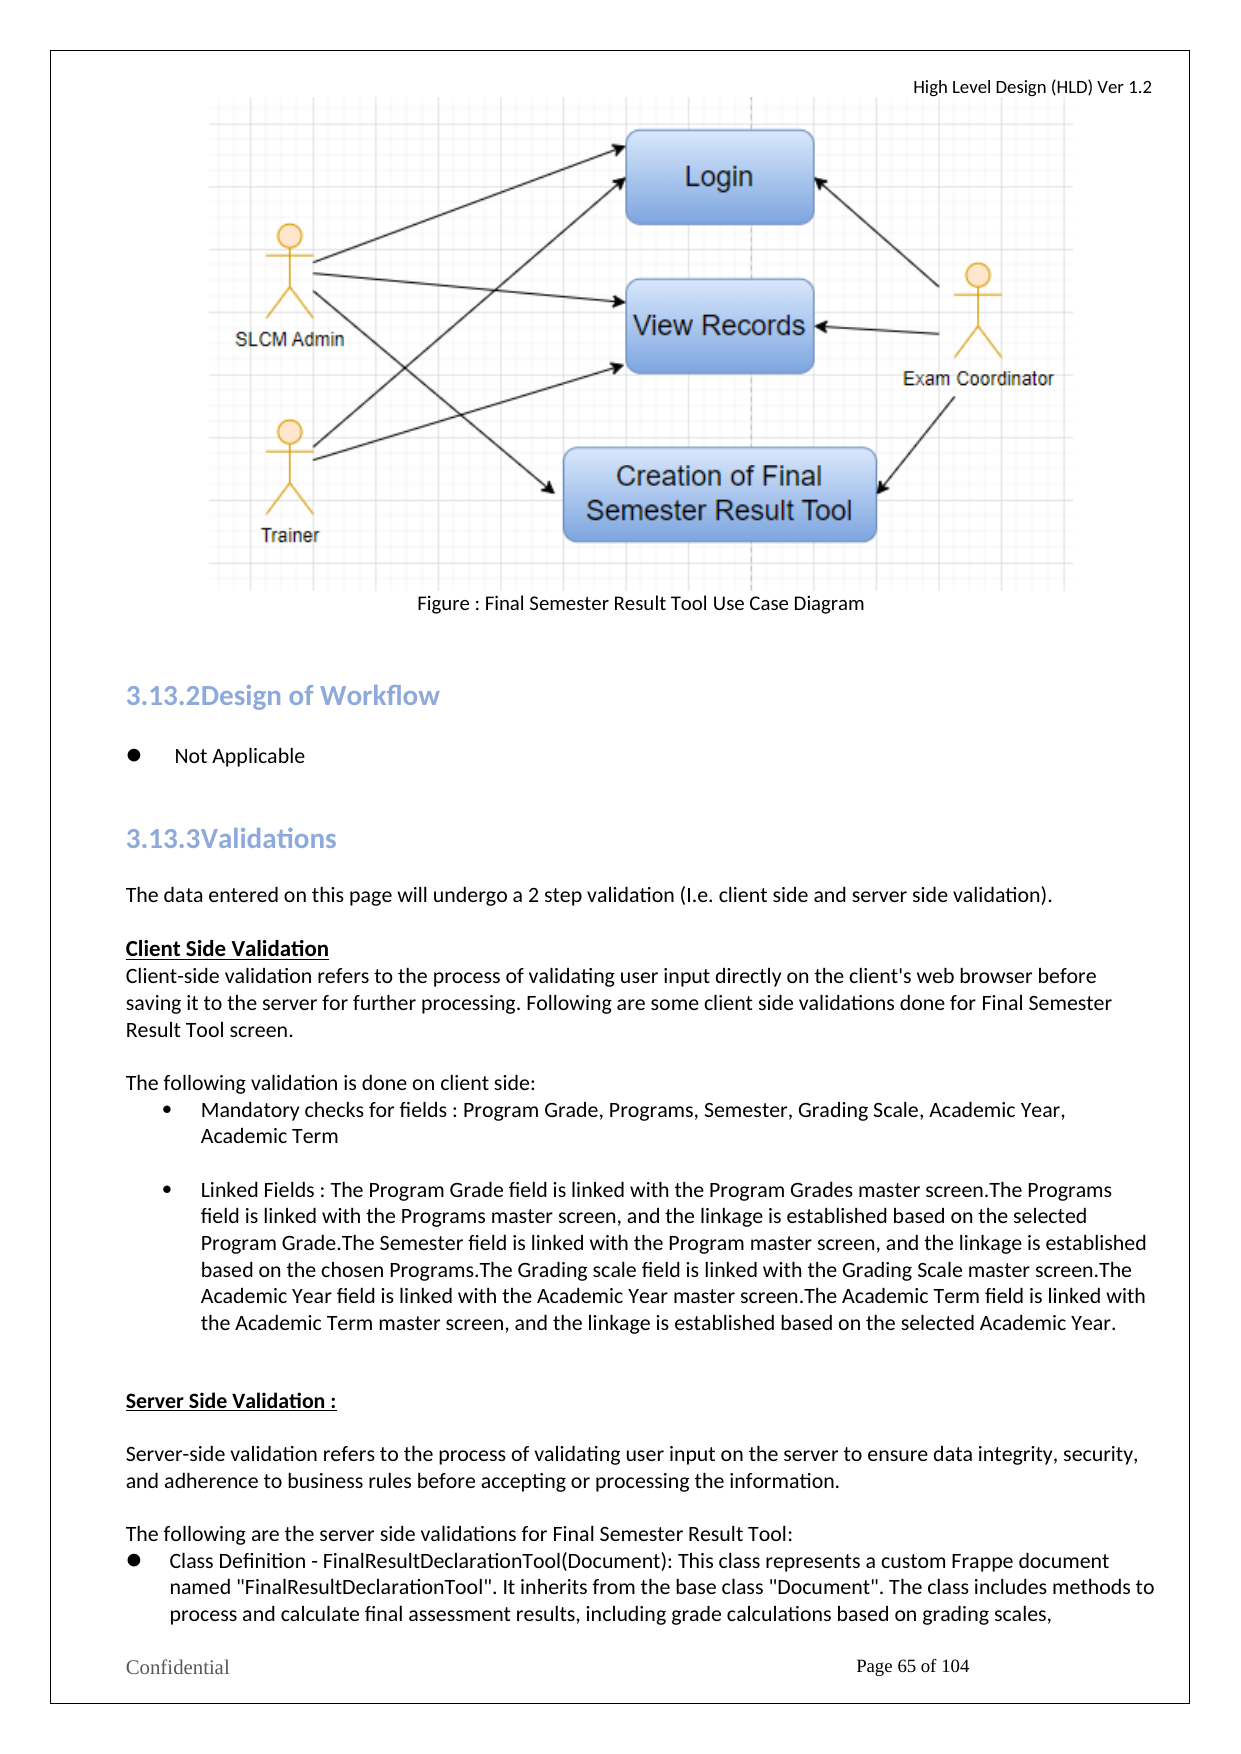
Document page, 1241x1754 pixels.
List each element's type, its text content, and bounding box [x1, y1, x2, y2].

subtitle Design of Workflow [126, 677, 1156, 712]
list Mandatory checks for fields : Program Grade, Programs, Semester, Grading Scale, Academic Year, Academic Term [163, 1096, 1156, 1149]
text Server-side validation refers to the process of validating user input on the server to ensure data integrity, security, and adherence to business rules before accepting or processing the information. [126, 1440, 1156, 1493]
text Server Side Validation : [126, 1387, 1156, 1413]
list The following are the server side validations for Final Semester Result Tool: [126, 1520, 1156, 1547]
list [126, 1547, 1156, 1627]
list Figure : Final Semester Result Tool Use Case Diagram [126, 590, 1156, 616]
subtitle Validations [126, 820, 1156, 856]
list The data entered on this page will undergo a 2 step validation (I.e. client side and server side validation). [126, 881, 1156, 908]
list Not Applicable [126, 743, 1156, 769]
list The following validation is done on client side: [126, 1069, 1156, 1096]
picture [208, 97, 1073, 591]
list Linked Fields : The Program Grade field is linked with the Program Grades master screen.The Programs field is linked with the Programs master screen, and the linkage is established based on the selected Program Grade.The Semester field is linked with the Program master screen, and the linkage is established based on the chosen Programs.The Grading scale field is linked with the Grading Scale master screen.The Academic Year field is linked with the Academic Year master screen.The Academic Term field is linked with the Academic Term master screen, and the linkage is established based on the selected Academic Year. [163, 1176, 1156, 1336]
list Client Side Validation [126, 934, 1156, 963]
list Client-side validation refers to the process of validating user input directly on the client's web browser before saving it to the server for further processing. Following are some client side validations done for Final Semester Result Tool screen. [126, 963, 1156, 1043]
